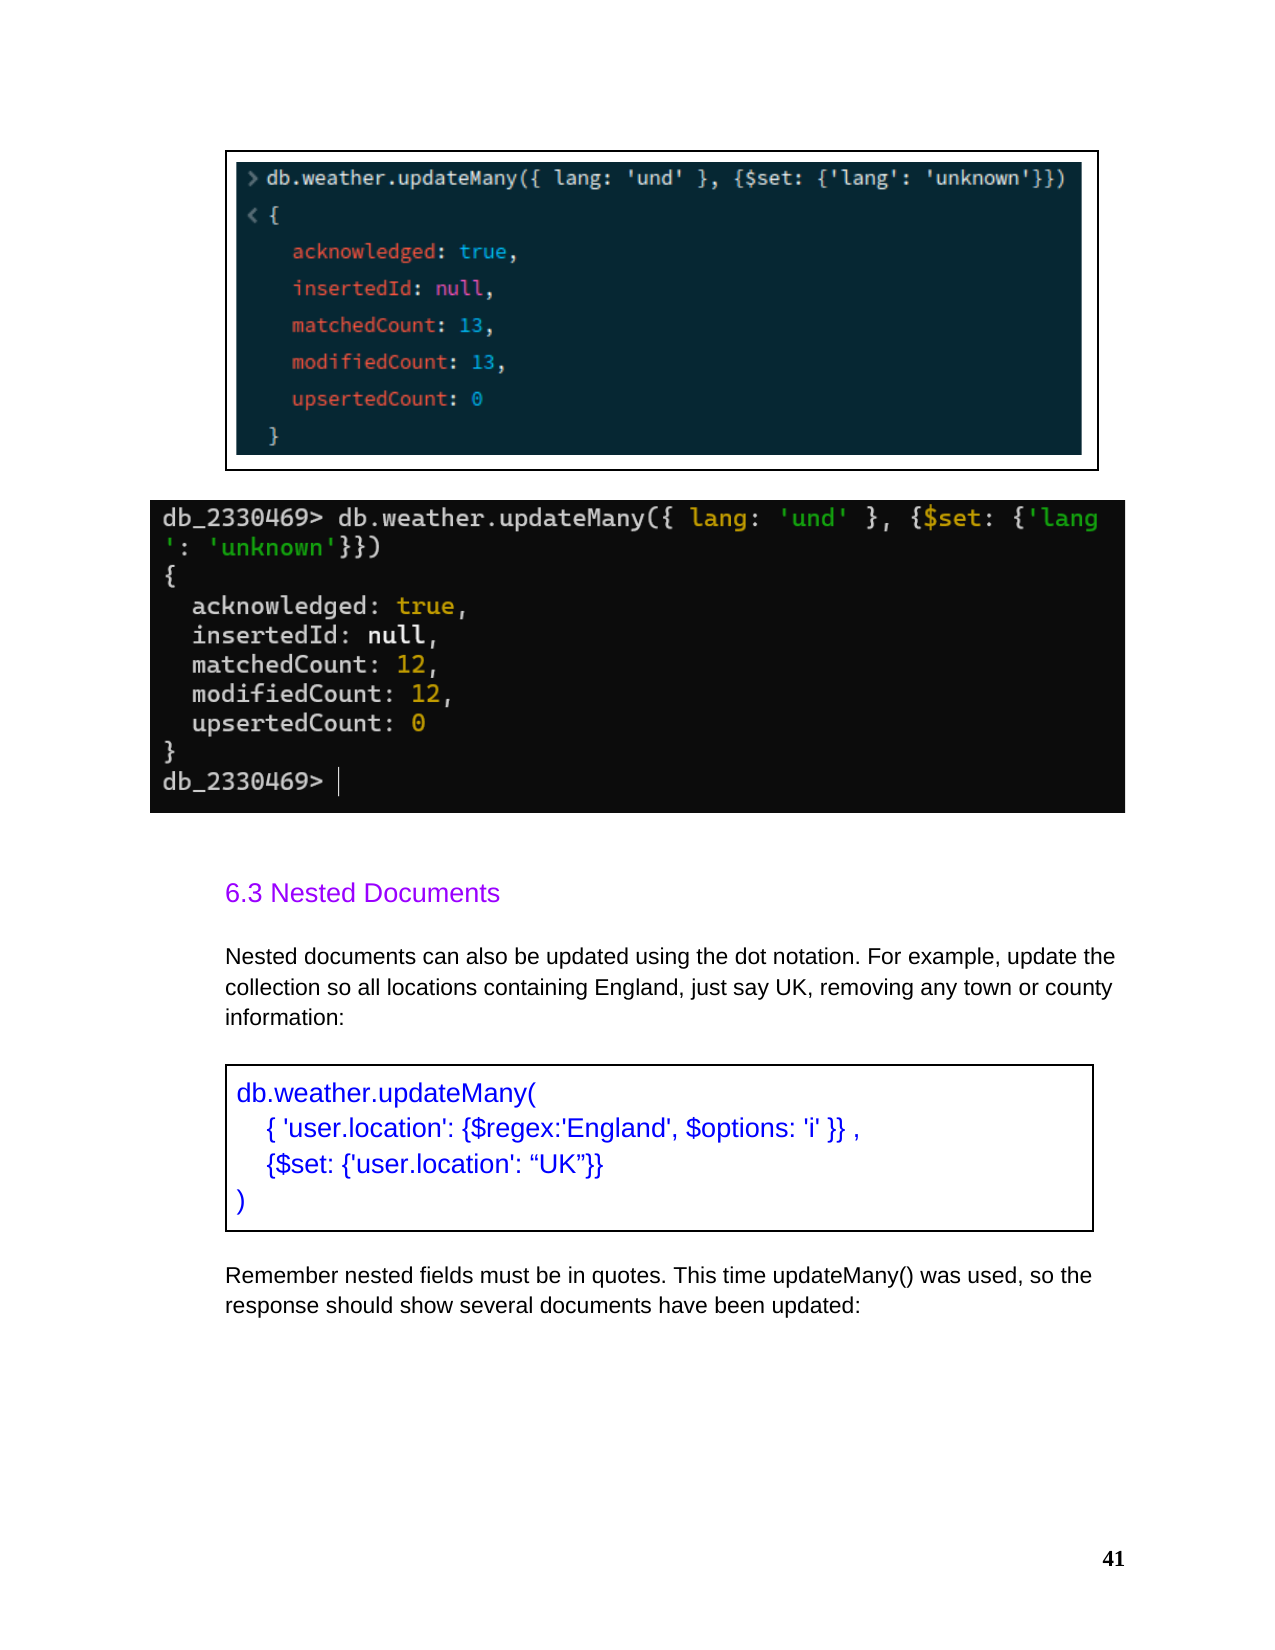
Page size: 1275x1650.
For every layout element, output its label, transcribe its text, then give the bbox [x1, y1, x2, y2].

picture [236, 162, 1082, 455]
table_header db.weather.updateMany( { 'user.location': {$regex:'England', $options: 'i' }} , {$set: {'user.location': “UK”}} ) [227, 1066, 1092, 1230]
subtitle 6.3 Nested Documents [225, 877, 1125, 908]
text collection so all locations containing England, just say UK, removing any town or county [150, 973, 1125, 1000]
table_header [227, 152, 1097, 468]
text Nested documents can also be updated using the dot notation. For example, update the [150, 943, 1125, 969]
text Remember nested fields must be in quotes. This time updateMany() was used, so the [150, 1262, 1125, 1288]
text response should show several documents have been updated: [150, 1292, 1125, 1319]
picture [150, 500, 1125, 813]
text information: [150, 1004, 1125, 1030]
